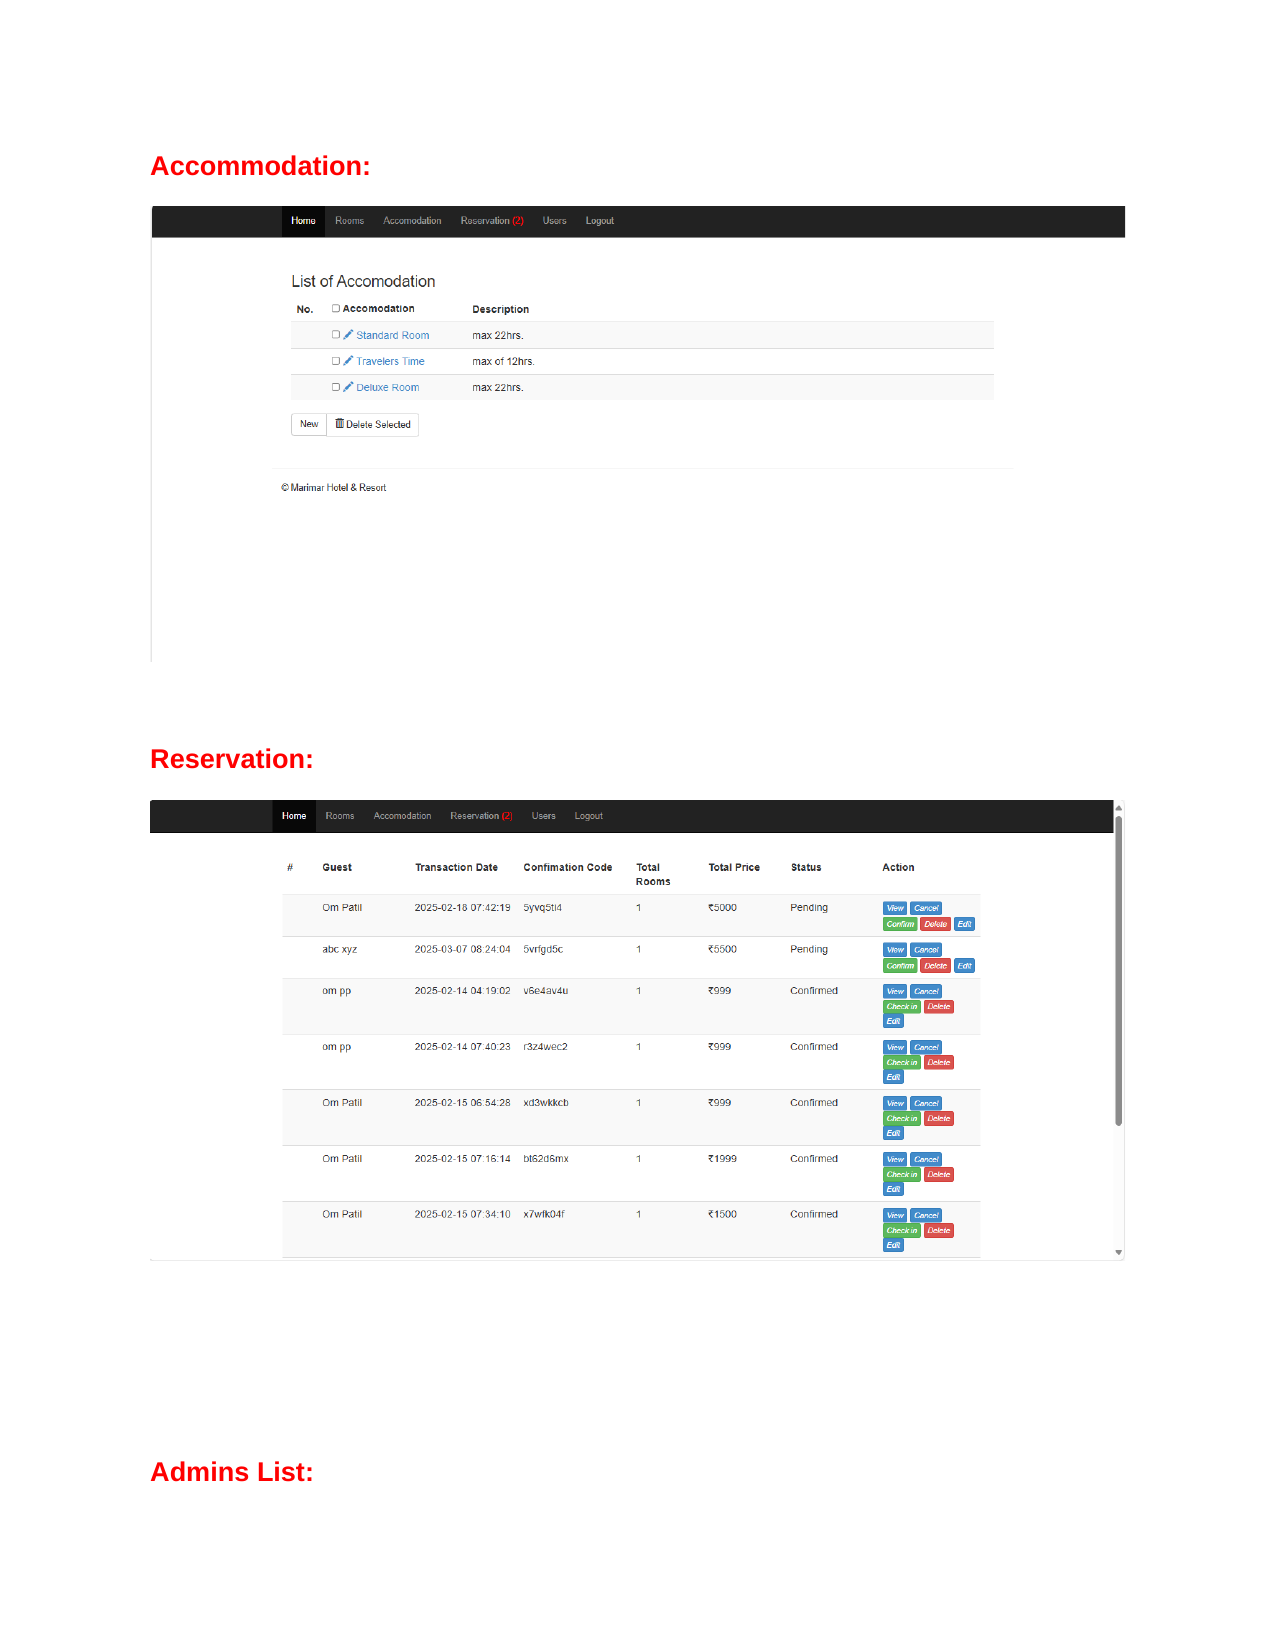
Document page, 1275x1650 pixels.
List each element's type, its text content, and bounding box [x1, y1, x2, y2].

text Reservation: [150, 743, 1125, 775]
text Admins List: [150, 1456, 1125, 1487]
picture [150, 206, 1125, 662]
text Accommodation: [150, 150, 1125, 181]
picture [150, 800, 1125, 1261]
